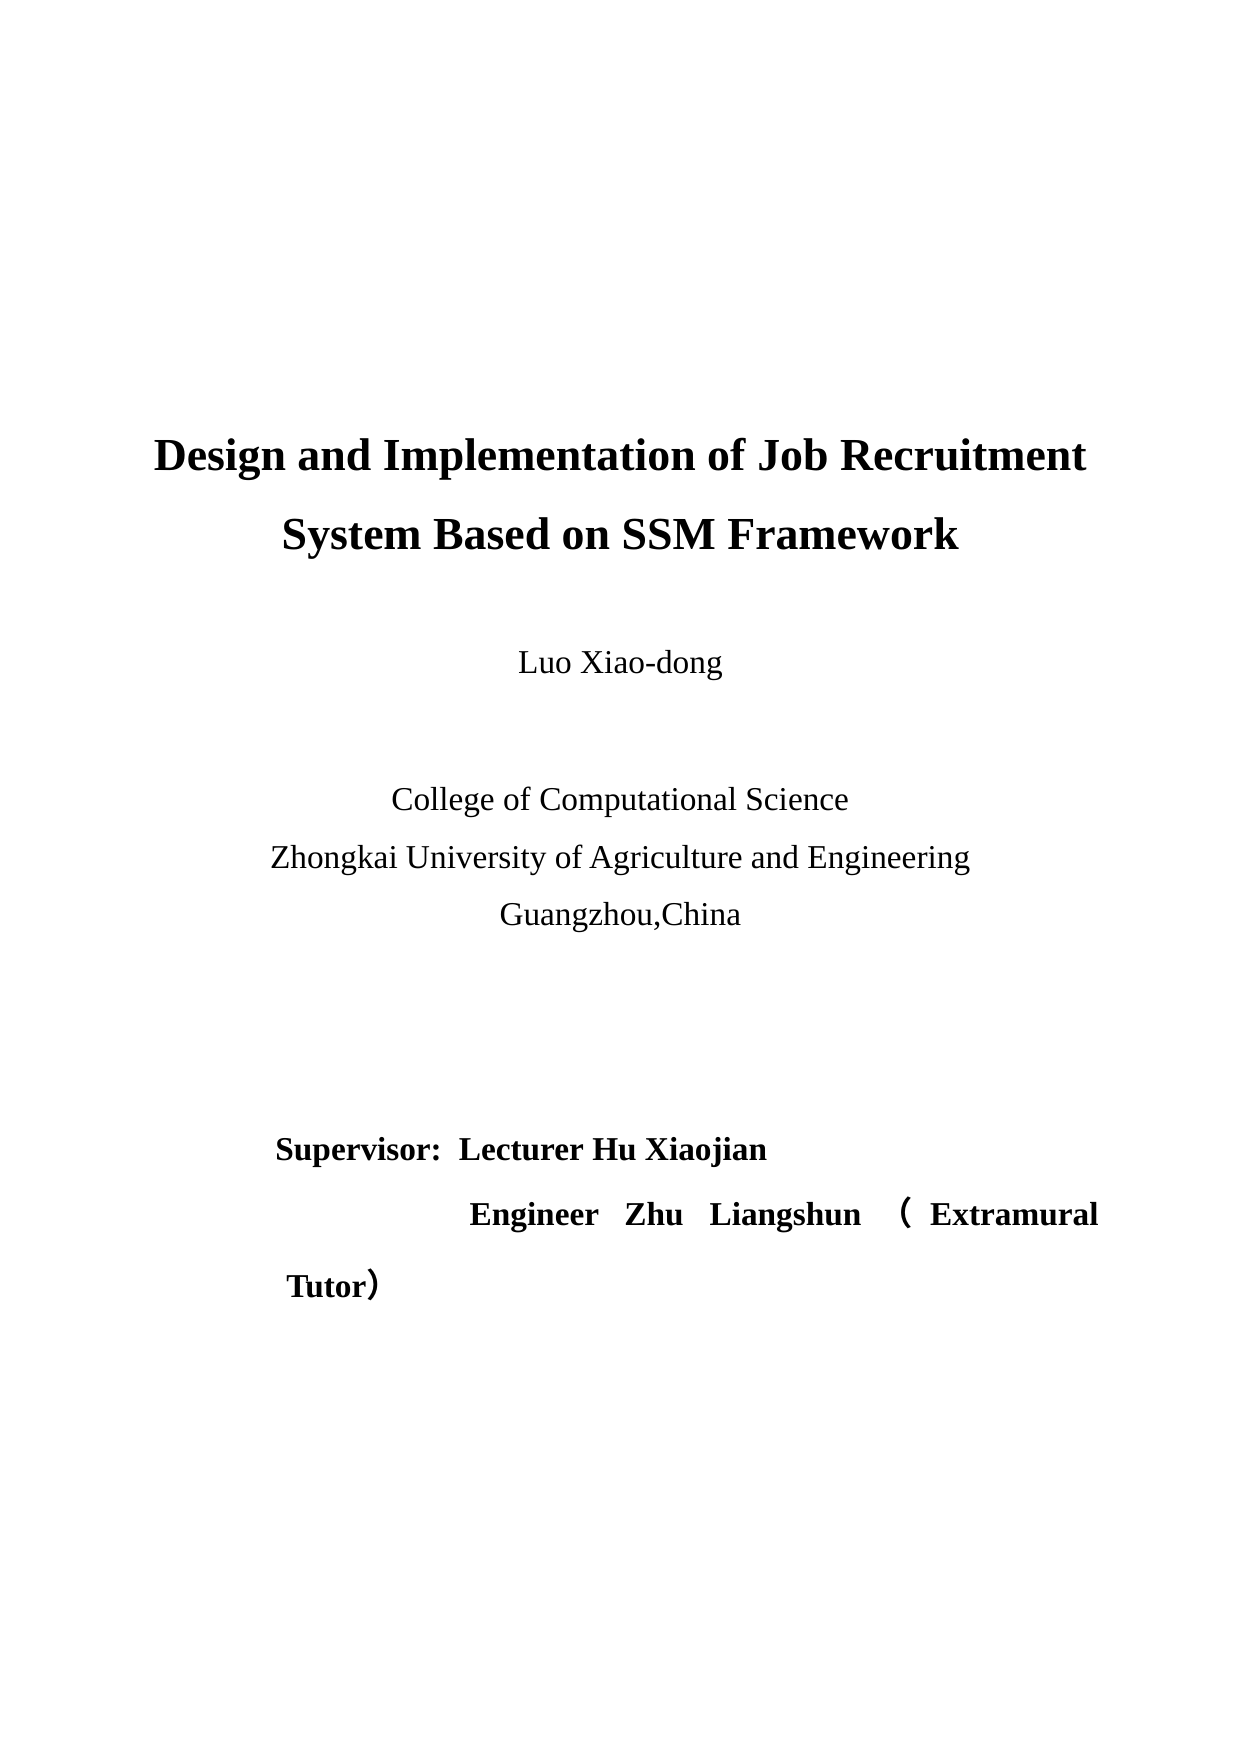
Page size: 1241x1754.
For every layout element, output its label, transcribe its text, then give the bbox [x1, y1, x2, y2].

text Design and Implementation of Job Recruitment System Based on SSM Framework [142, 427, 1098, 559]
text College of Computational Science [142, 779, 1098, 818]
text Supervisor: Lecturer Hu Xiaojian [142, 1129, 1098, 1168]
text Guangzhou,China [142, 894, 1098, 933]
text Luo Xiao-dong [142, 643, 1098, 681]
text Engineer Zhu Liangshun（Extramural Tutor） [286, 1187, 1098, 1307]
text Zhongkai University of Agriculture and Engineering [142, 837, 1098, 875]
